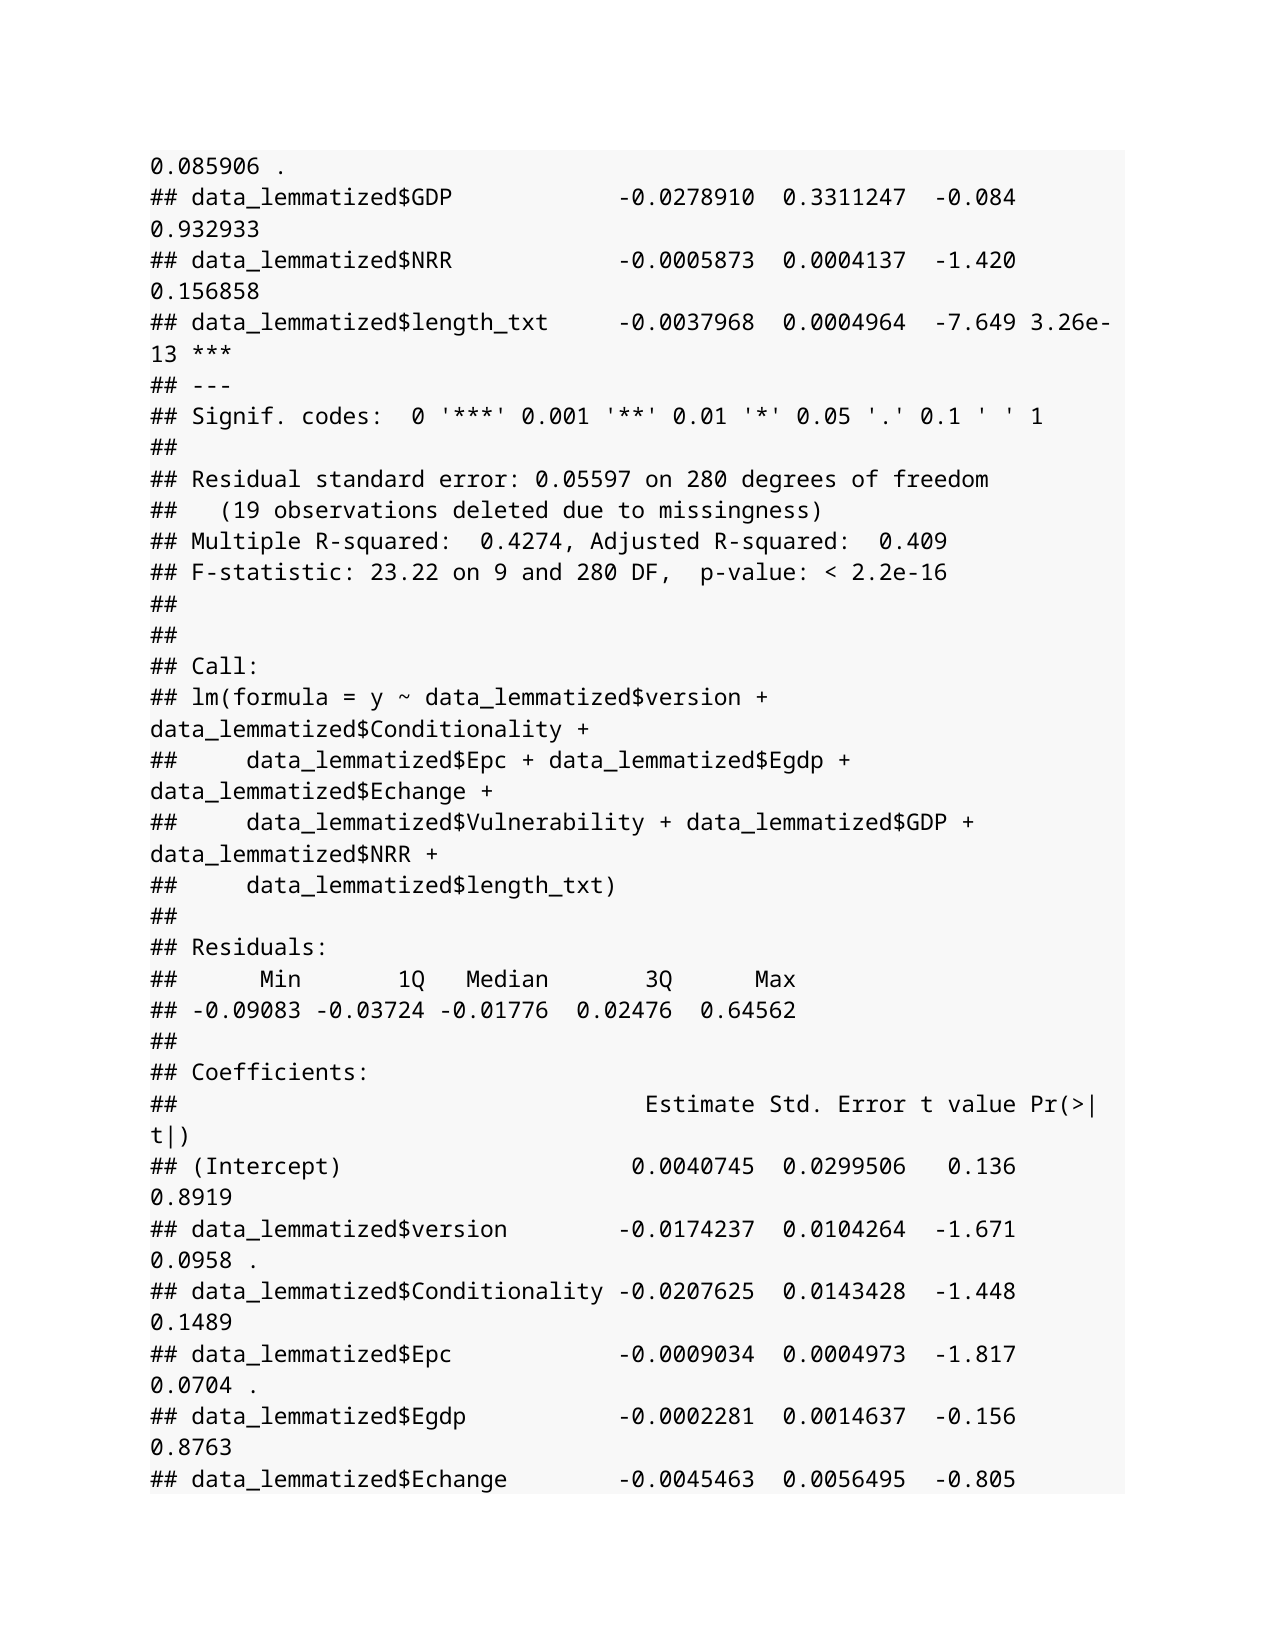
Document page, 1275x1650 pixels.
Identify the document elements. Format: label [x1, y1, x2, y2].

text [150, 150, 1125, 1494]
